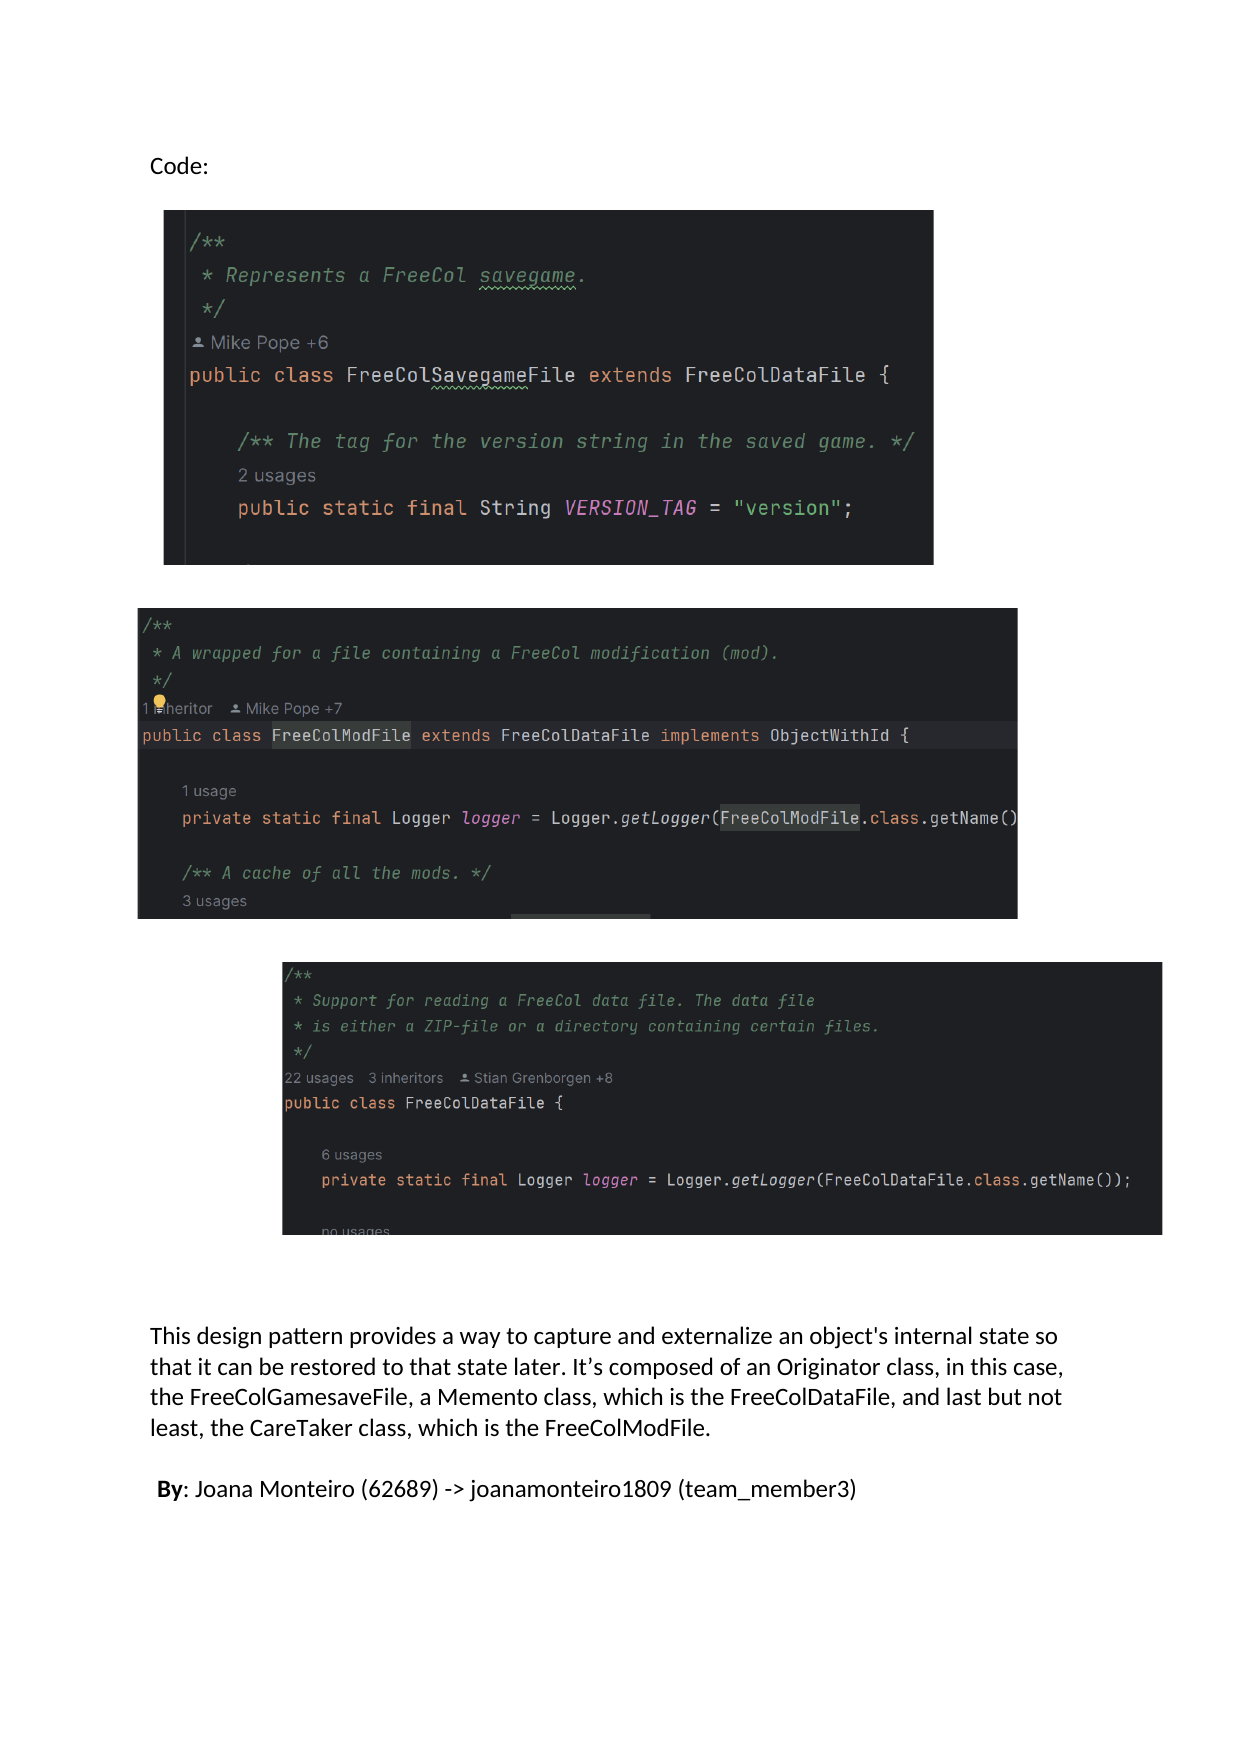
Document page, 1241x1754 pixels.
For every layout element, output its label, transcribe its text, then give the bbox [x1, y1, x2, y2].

text This design pattern provides a way to capture and externalize an object's internal state so that it can be restored to that state later. It’s composed of an Originator class, in this case, the FreeColGamesaveFile, a Memento class, which is the FreeColDataFile, and last but not least, the CareTaker class, which is the FreeColModFile. [150, 506, 1090, 628]
text The class AIMain keeps references of the class FreeColGameObject, using the interface FreeColGameObjectListener, it knows when an instance of that class is created, deleted, or changed owner. [150, 1123, 1090, 1214]
text By: Joana Monteiro (62689) -> joanamonteiro1809 (team_member3) [157, 659, 1090, 689]
text The Game class keeps an instance of the FreeColGameObjectListerner interface and notifies them if a change to the GameObject happens. [150, 1214, 1090, 1276]
text Game/scr/net.sf.freecol/common/model/Game.java [150, 1062, 1090, 1092]
text Locations: [150, 940, 1090, 970]
text Observer: [150, 866, 1090, 903]
text Design Pattern 16 [150, 792, 1090, 829]
text Game/scr/net.sf.freecol/common/model/FreeColGameObject.java [150, 1001, 1090, 1031]
text Game/scr/net.sf.freecol/common/model/FreeColGameObjectListener.java [150, 970, 1090, 1001]
text Game/src/ net.sf.freecol/server/ai/AIMain.java [150, 1031, 1090, 1062]
